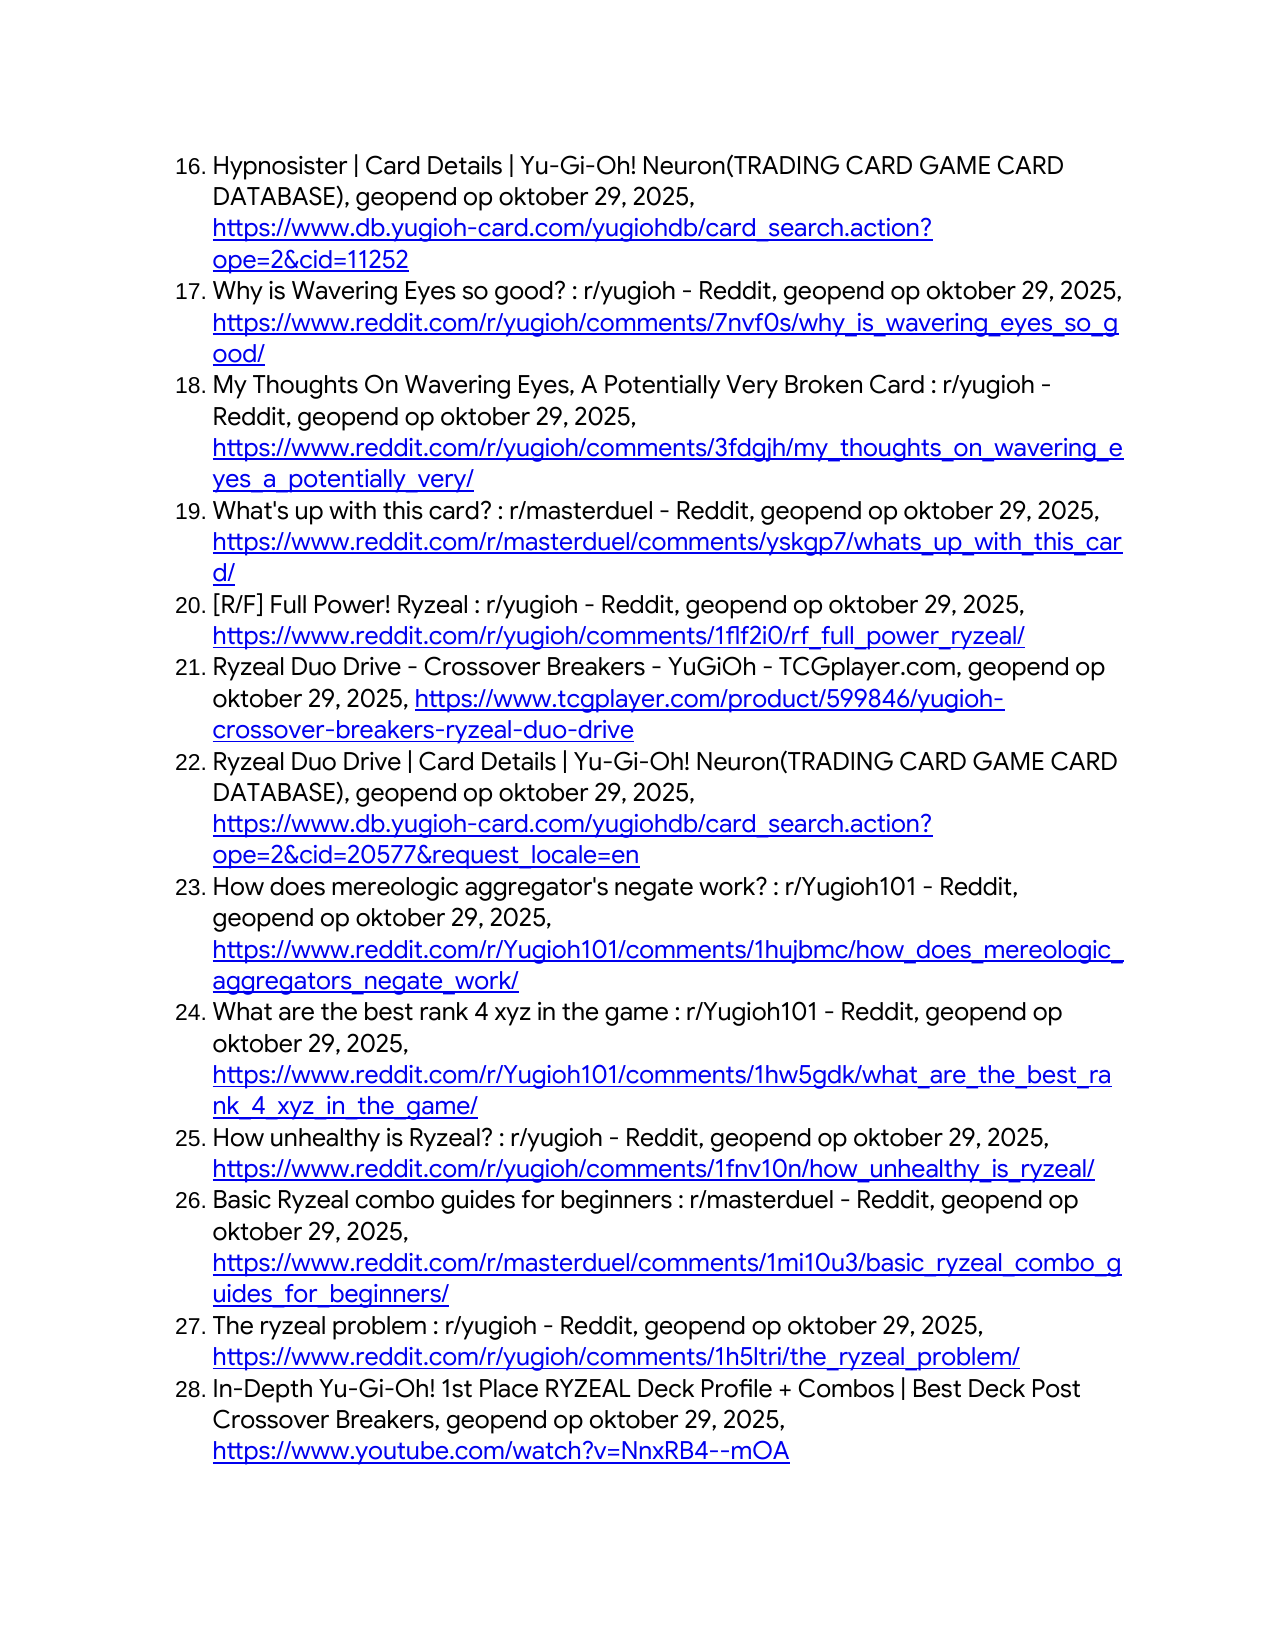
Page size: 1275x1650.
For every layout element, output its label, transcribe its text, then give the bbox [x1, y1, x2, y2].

list [R/F] Full Power! Ryzeal : r/yugioh - Reddit, geopend op oktober 29, 2025, https://www.reddit.com/r/yugioh/comments/1flf2i0/rf_full_power_ryzeal/ [175, 589, 1125, 652]
list Ryzeal Duo Drive | Card Details | Yu-Gi-Oh! Neuron(TRADING CARD GAME CARD DATABASE), geopend op oktober 29, 2025, https://www.db.yugioh-card.com/yugiohdb/card_search.action?ope=2&cid=20577&request_locale=en [175, 746, 1125, 871]
list How unhealthy is Ryzeal? : r/yugioh - Reddit, geopend op oktober 29, 2025, https://www.reddit.com/r/yugioh/comments/1fnv10n/how_unhealthy_is_ryzeal/ [175, 1122, 1125, 1185]
list Ryzeal Duo Drive - Crossover Breakers - YuGiOh - TCGplayer.com, geopend op oktober 29, 2025, https://www.tcgplayer.com/product/599846/yugioh-crossover-breakers-ryzeal-duo-drive [175, 652, 1125, 746]
list What's up with this card? : r/masterduel - Reddit, geopend op oktober 29, 2025, https://www.reddit.com/r/masterduel/comments/yskgp7/whats_up_with_this_card/ [175, 495, 1125, 589]
list In-Depth Yu-Gi-Oh! 1st Place RYZEAL Deck Profile + Combos | Best Deck Post Crossover Breakers, geopend op oktober 29, 2025, https://www.youtube.com/watch?v=NnxRB4--mOA [175, 1373, 1125, 1467]
list Basic Ryzeal combo guides for beginners : r/masterduel - Reddit, geopend op oktober 29, 2025, https://www.reddit.com/r/masterduel/comments/1mi10u3/basic_ryzeal_combo_guides_for_beginners/ [175, 1185, 1125, 1310]
list The ryzeal problem : r/yugioh - Reddit, geopend op oktober 29, 2025, https://www.reddit.com/r/yugioh/comments/1h5ltri/the_ryzeal_problem/ [175, 1310, 1125, 1373]
list Hypnosister | Card Details | Yu-Gi-Oh! Neuron(TRADING CARD GAME CARD DATABASE), geopend op oktober 29, 2025, https://www.db.yugioh-card.com/yugiohdb/card_search.action?ope=2&cid=11252 [175, 150, 1125, 275]
list What are the best rank 4 xyz in the game : r/Yugioh101 - Reddit, geopend op oktober 29, 2025, https://www.reddit.com/r/Yugioh101/comments/1hw5gdk/what_are_the_best_rank_4_xyz_in_the_game/ [175, 997, 1125, 1122]
list My Thoughts On Wavering Eyes, A Potentially Very Broken Card : r/yugioh - Reddit, geopend op oktober 29, 2025, https://www.reddit.com/r/yugioh/comments/3fdgjh/my_thoughts_on_wavering_eyes_a_potentially_very/ [175, 369, 1125, 495]
list How does mereologic aggregator's negate work? : r/Yugioh101 - Reddit, geopend op oktober 29, 2025, https://www.reddit.com/r/Yugioh101/comments/1hujbmc/how_does_mereologic_aggregators_negate_work/ [175, 871, 1125, 997]
list Why is Wavering Eyes so good? : r/yugioh - Reddit, geopend op oktober 29, 2025, https://www.reddit.com/r/yugioh/comments/7nvf0s/why_is_wavering_eyes_so_good/ [175, 275, 1125, 369]
